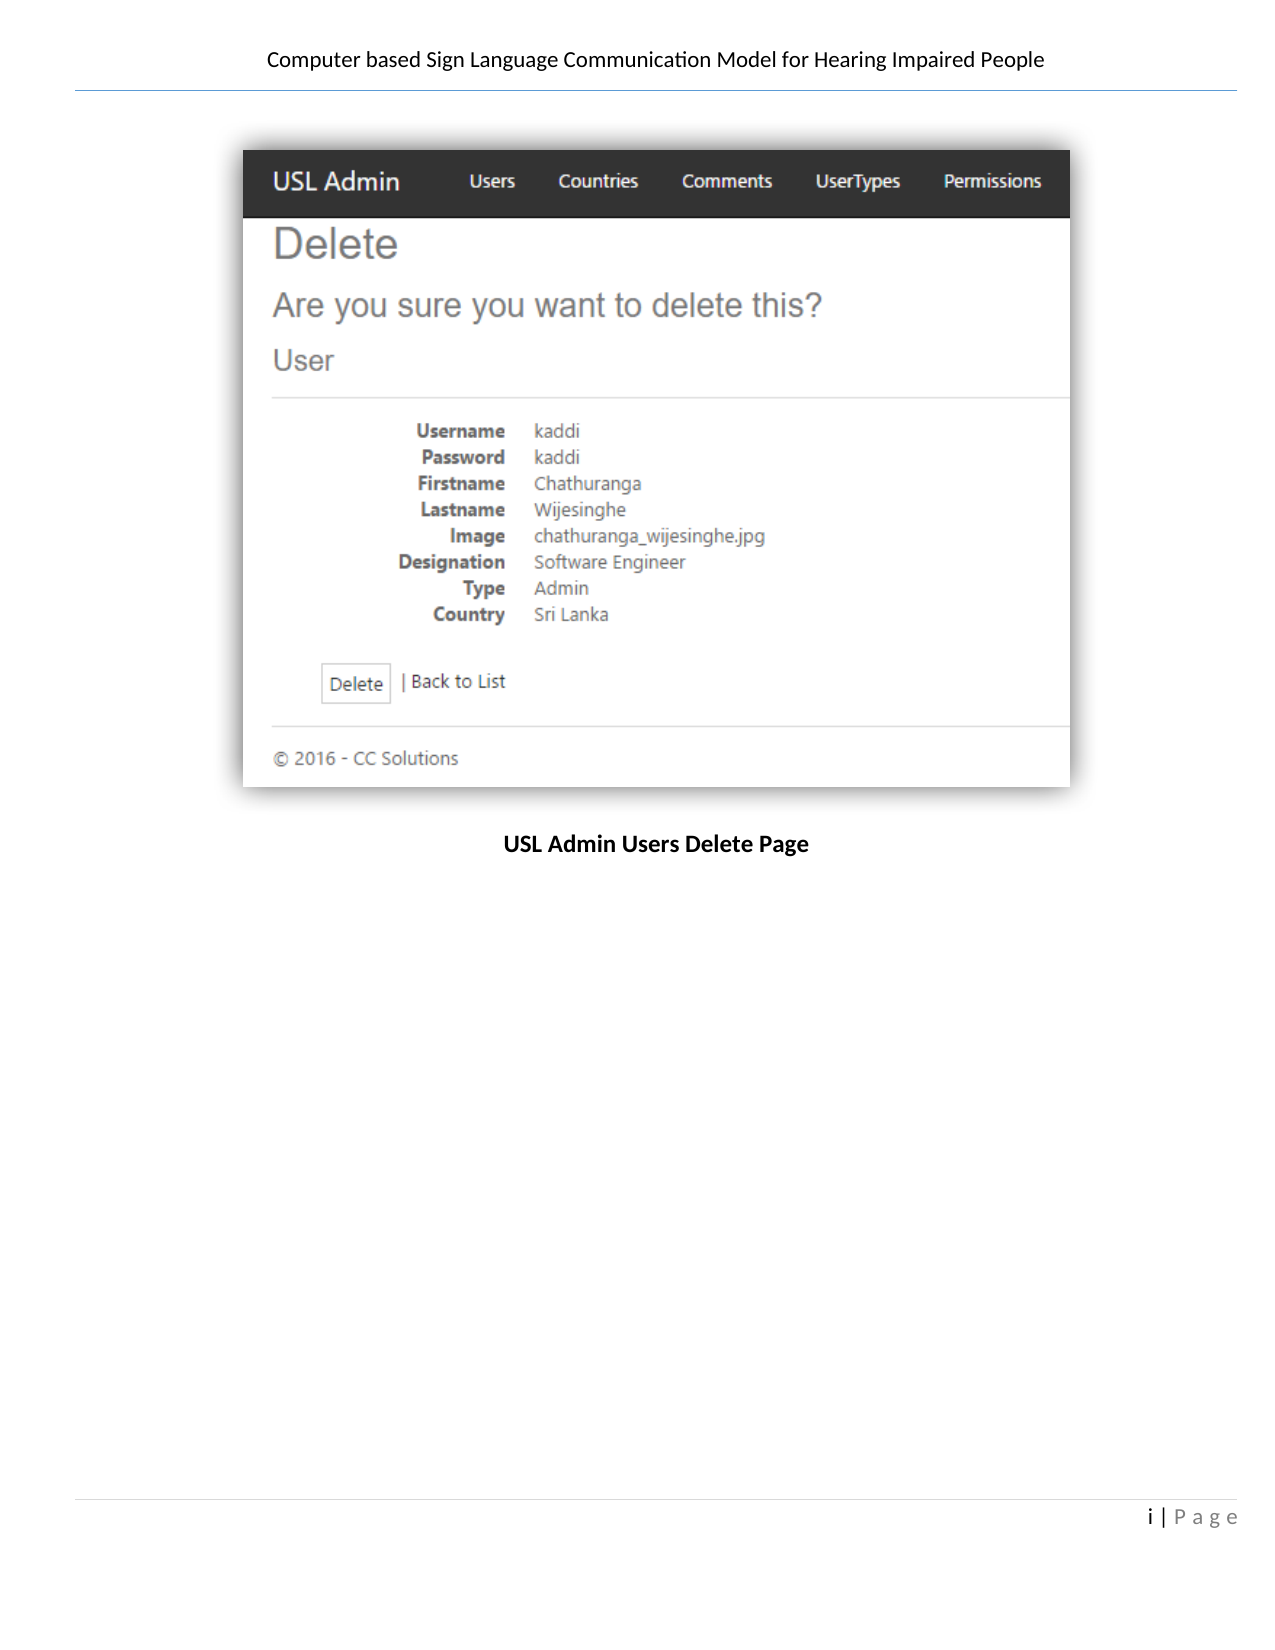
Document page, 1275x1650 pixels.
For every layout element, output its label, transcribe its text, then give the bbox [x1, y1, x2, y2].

text USL Admin Users Delete Page [75, 829, 1237, 859]
picture [243, 150, 1070, 787]
